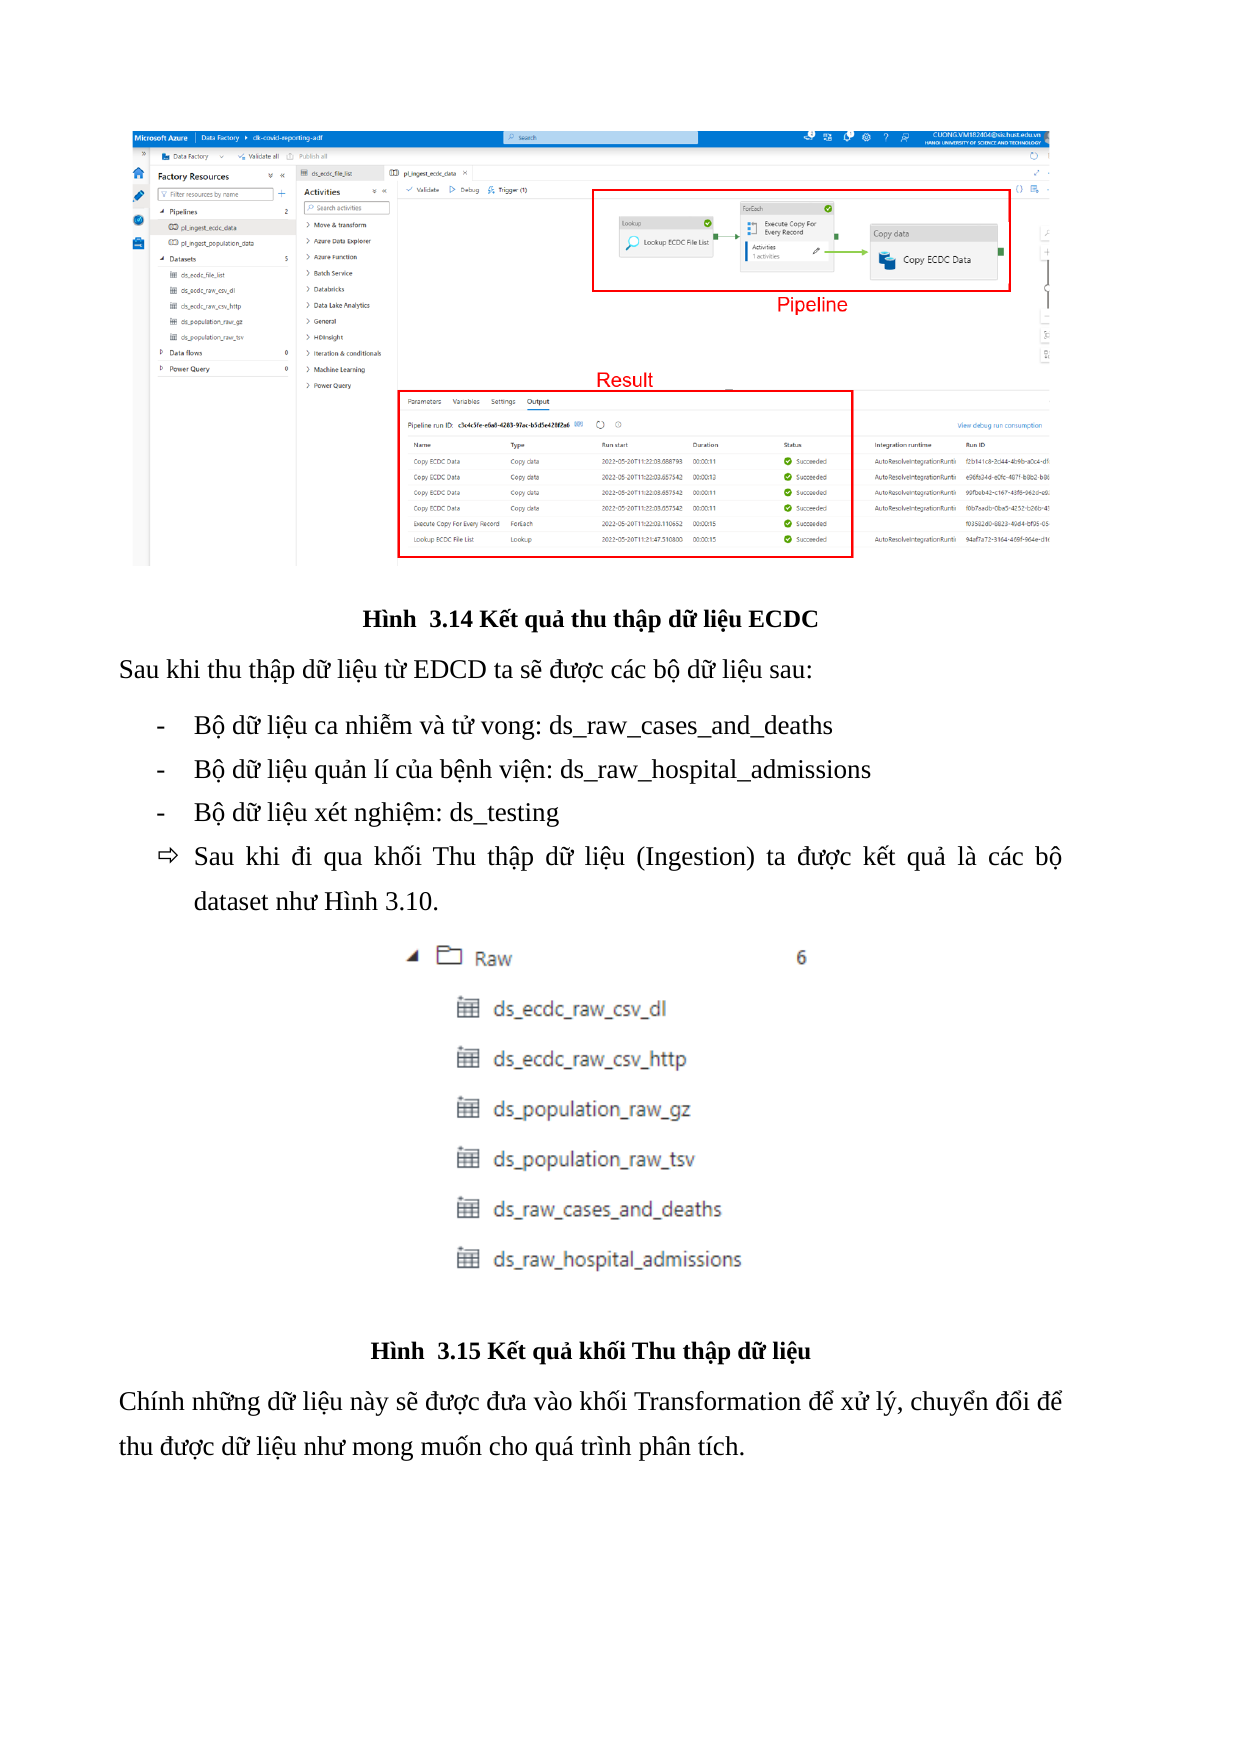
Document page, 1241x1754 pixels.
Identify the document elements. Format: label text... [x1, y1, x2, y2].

list Bộ dữ liệu ca nhiễm và tử vong: ds_raw_cases_and_deaths [156, 706, 1063, 743]
text Chính những dữ liệu này sẽ được đưa vào khối Transformation để xử lý, chuyển đổi để thu được dữ liệu như mong muốn cho quá trình phân tích. [118, 1382, 1063, 1464]
text Sau khi thu thập dữ liệu từ EDCD ta sẽ được các bộ dữ liệu sau: [118, 650, 1063, 687]
list Bộ dữ liệu quản lí của bệnh viện: ds_raw_hospital_admissions [156, 750, 1063, 787]
picture [387, 938, 832, 1284]
picture [132, 131, 1050, 566]
list Sau khi đi qua khối Thu thập dữ liệu (Ingestion) ta được kết quả là các bộ dataset như Hình 3.10. [156, 837, 1063, 919]
list Bộ dữ liệu xét nghiệm: ds_testing [156, 793, 1063, 831]
